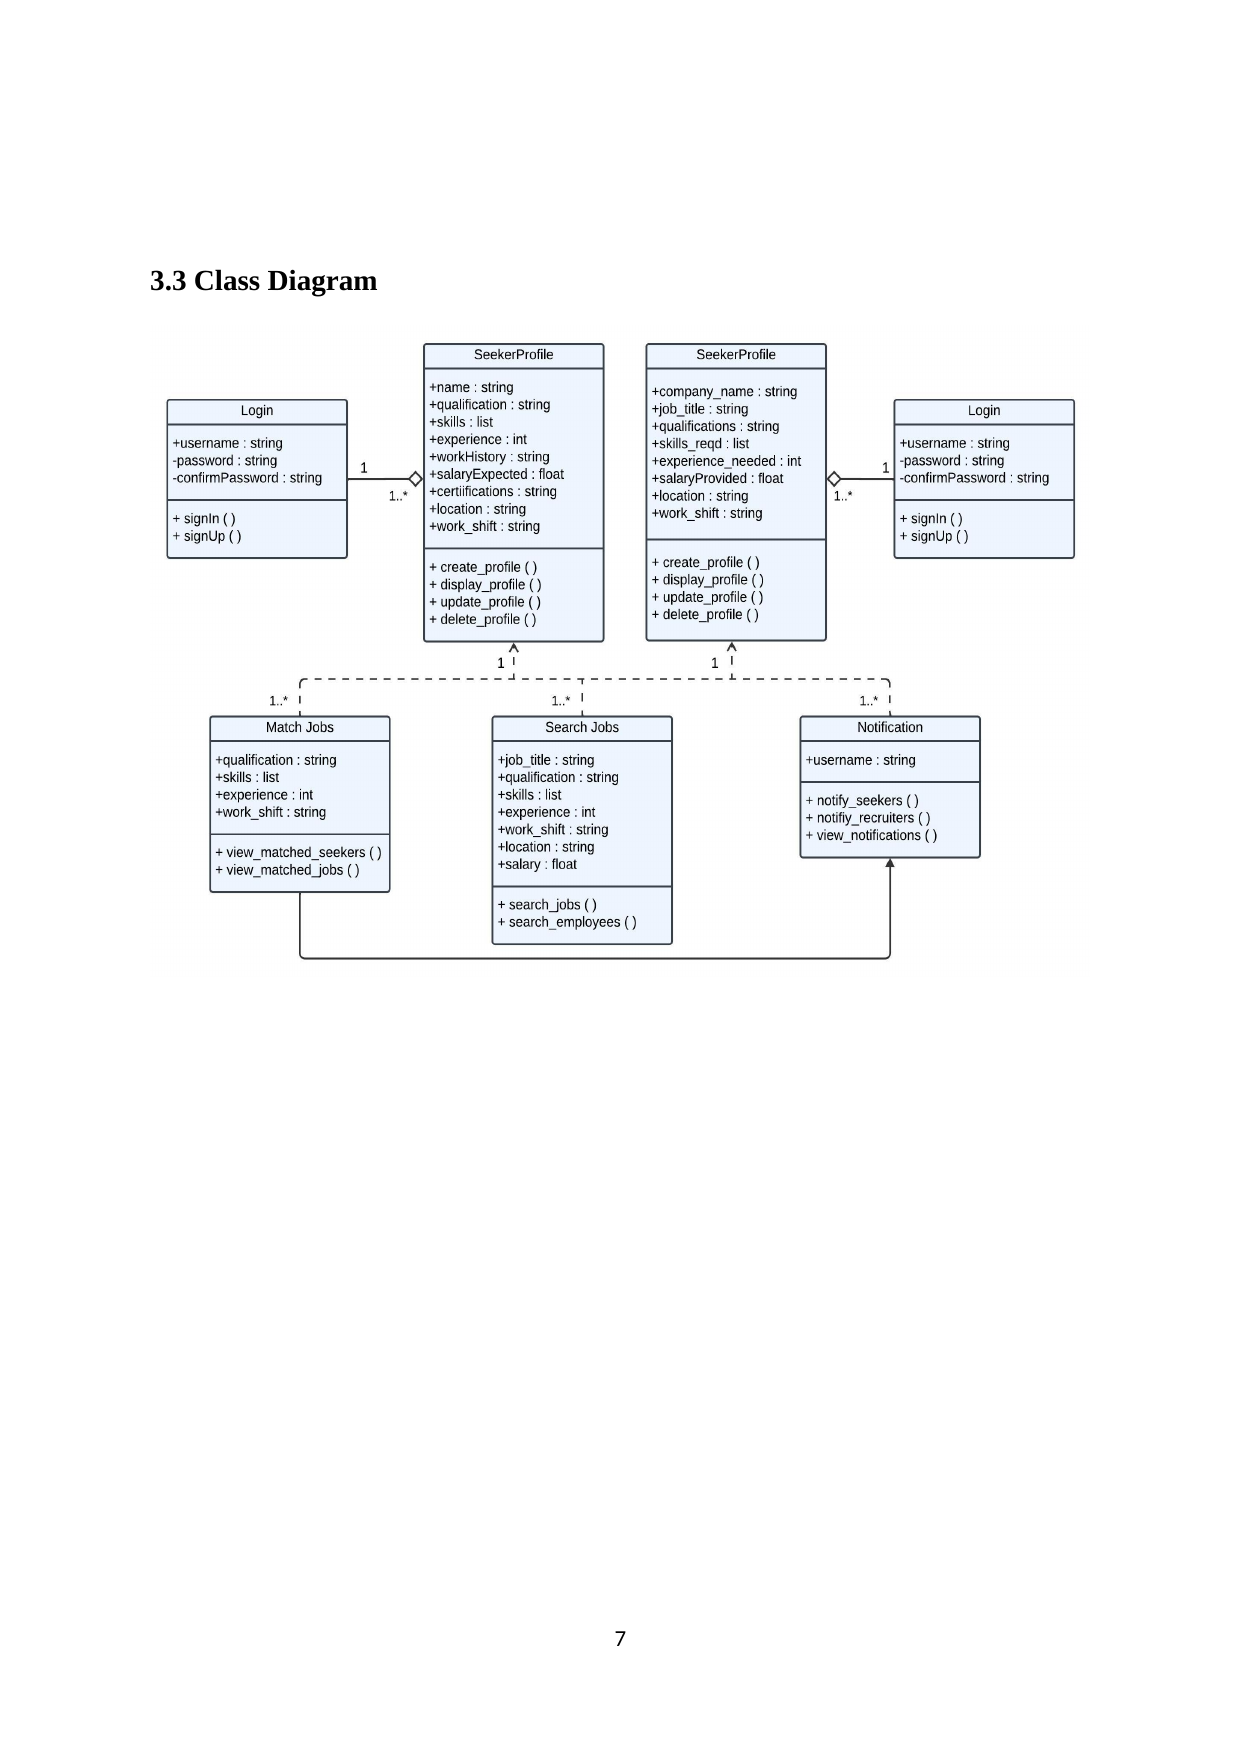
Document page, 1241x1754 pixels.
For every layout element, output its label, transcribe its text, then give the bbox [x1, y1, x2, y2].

picture [150, 325, 1091, 977]
text 3.3 Class Diagram [150, 263, 1090, 297]
